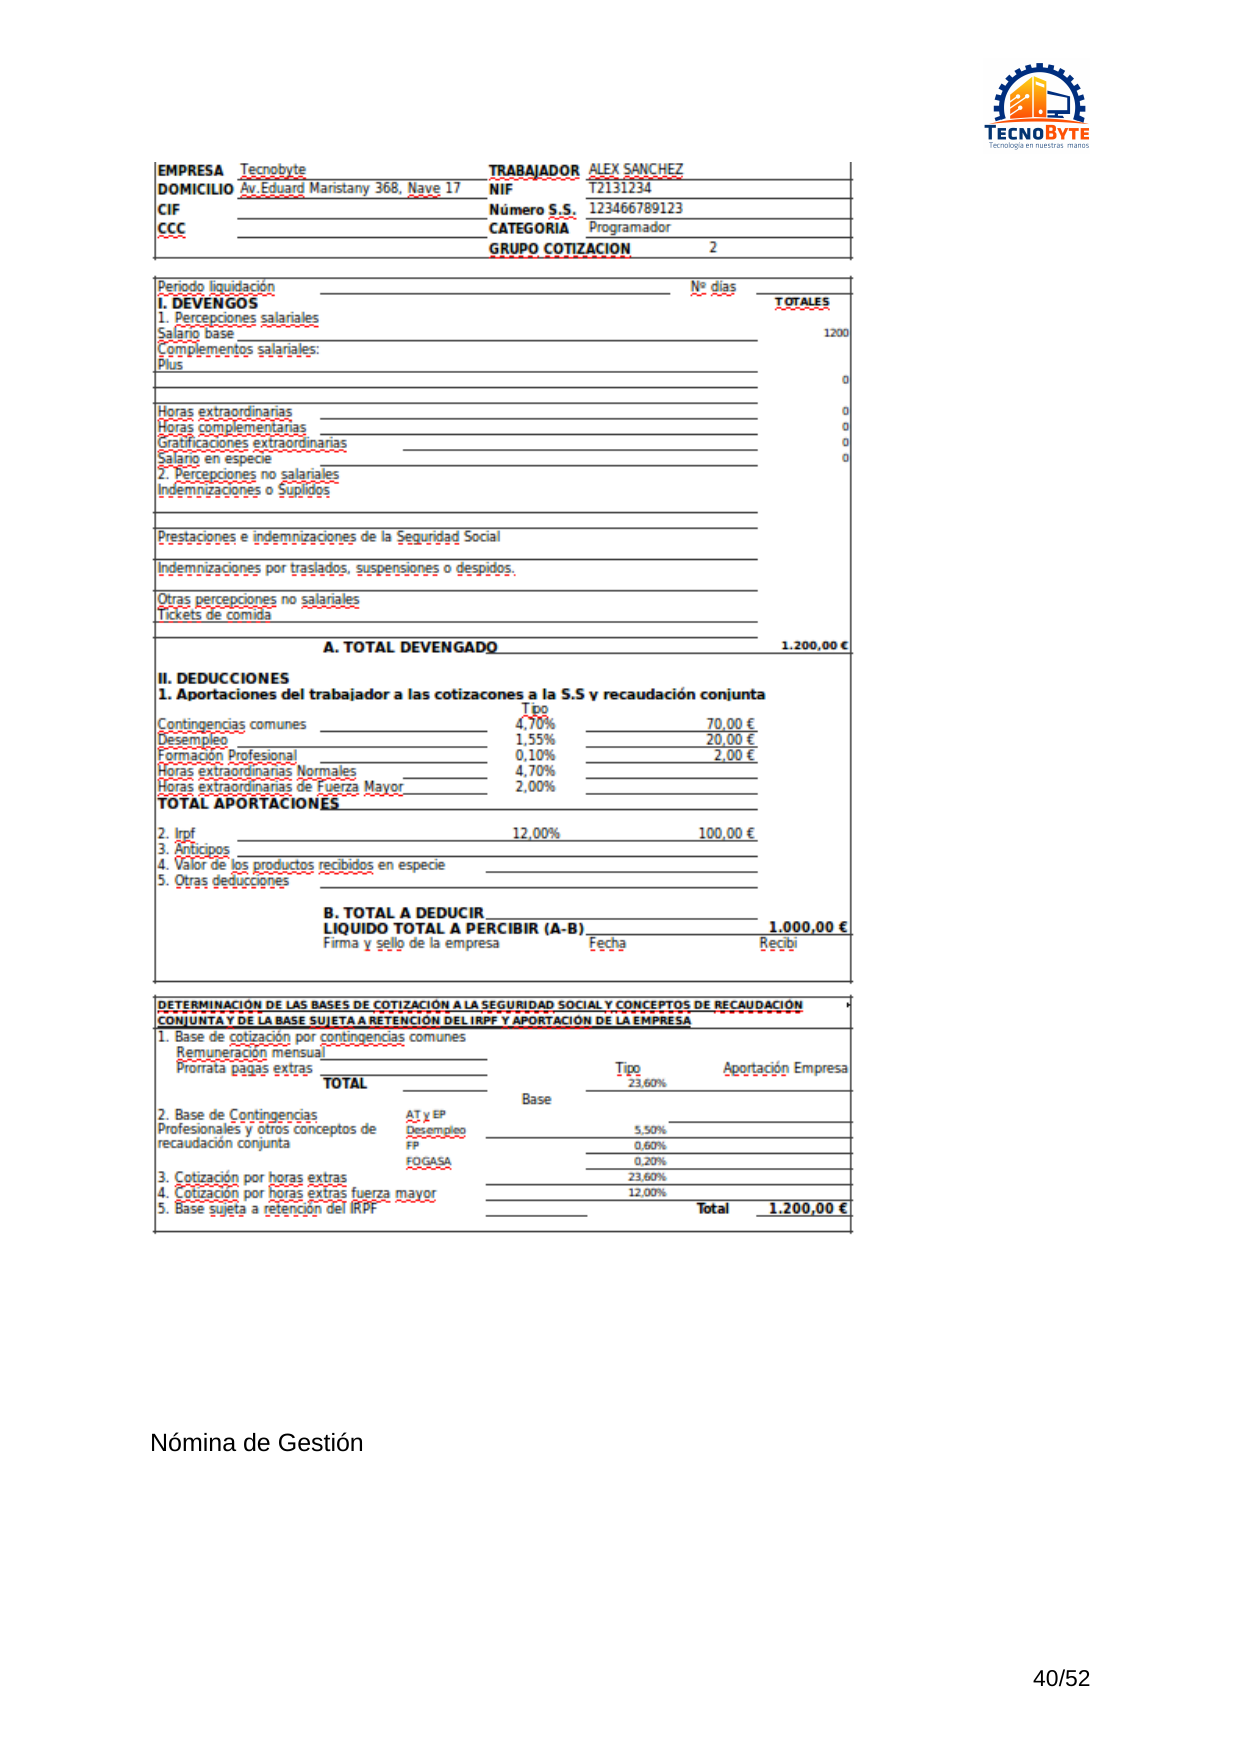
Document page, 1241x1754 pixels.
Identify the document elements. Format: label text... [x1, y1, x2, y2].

picture [983, 58, 1091, 154]
picture [150, 162, 855, 1242]
text Nómina de Gestión [150, 1428, 1090, 1456]
